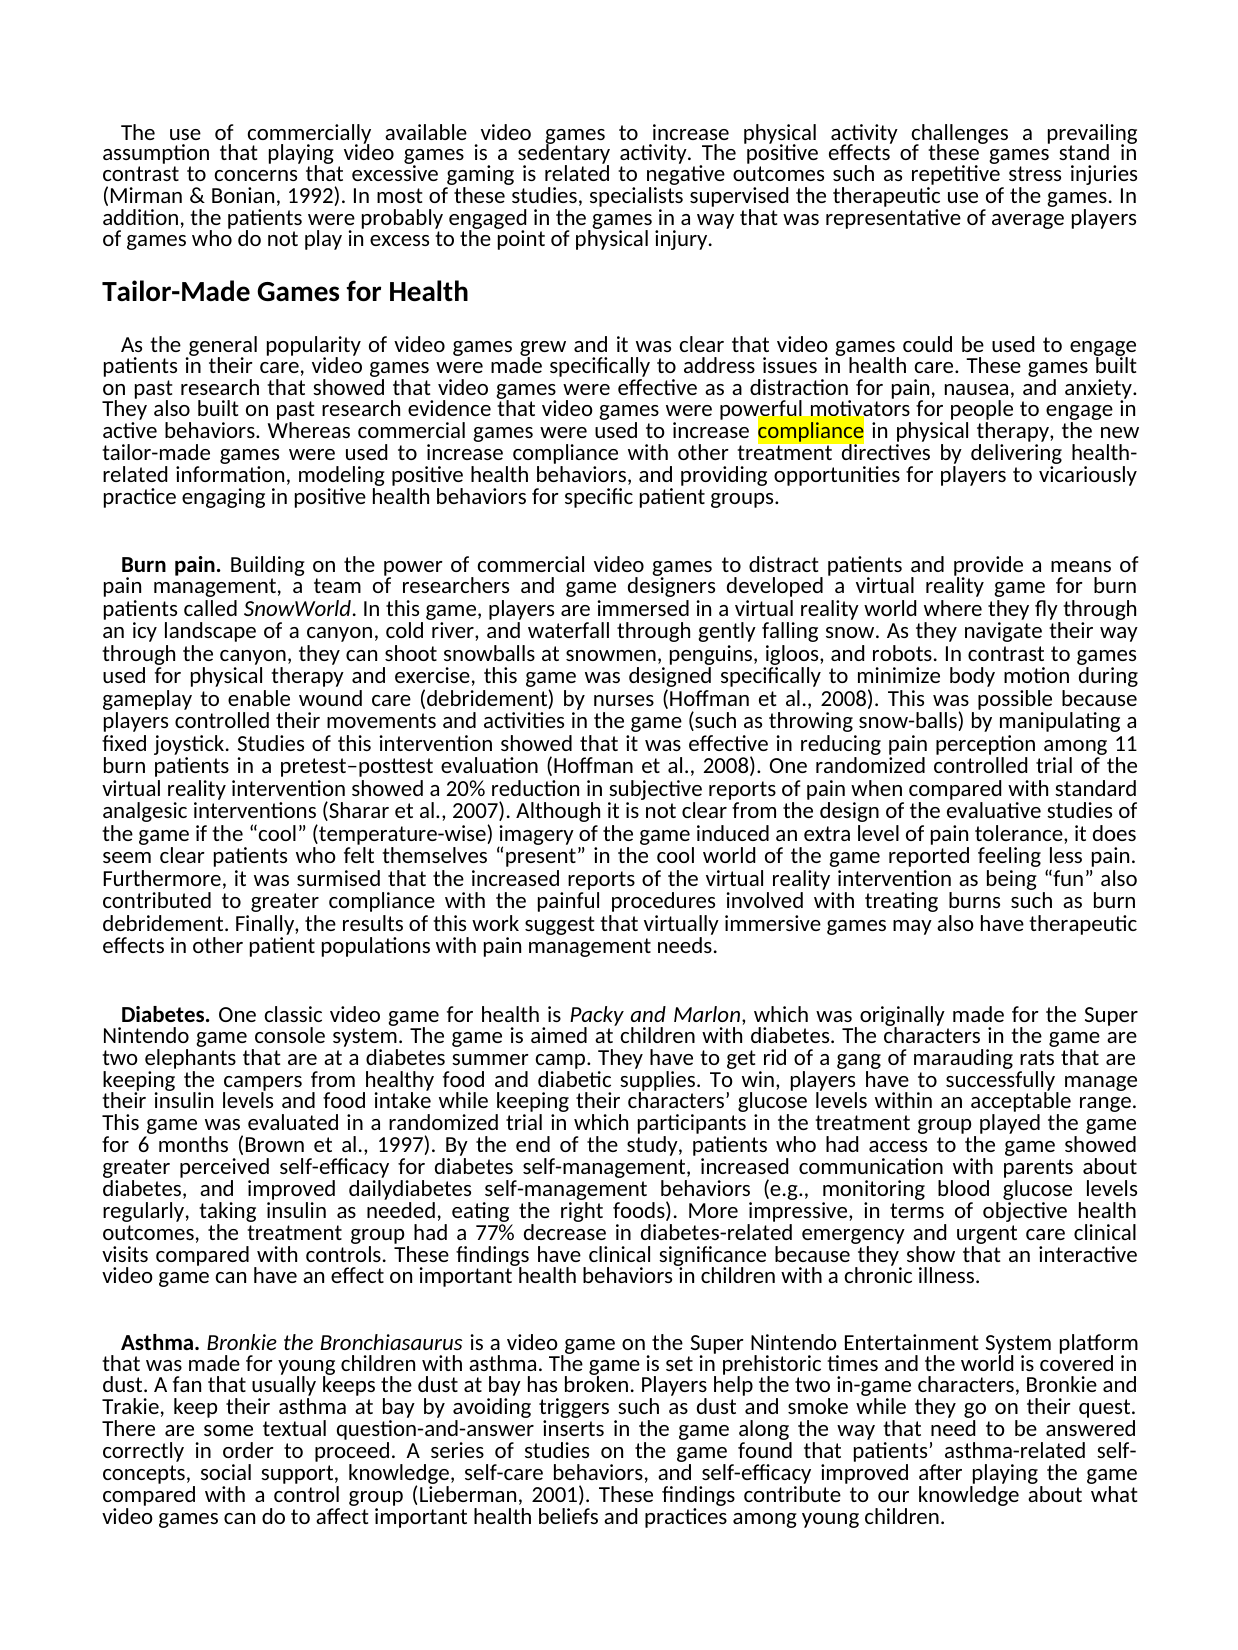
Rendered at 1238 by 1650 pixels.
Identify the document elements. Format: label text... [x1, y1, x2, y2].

text As the general popularity of video games grew and it was clear that video games could be used to engage patients in their care, video games were made specifically to address issues in health care. These games built on past research that showed that video games were effective as a distraction for pain, nausea, and anxiety. They also built on past research evidence that video games were powerful motivators for people to engage in active behaviors. Whereas commercial games were used to increase compliance in physical therapy, the new tailor-made games were used to increase compliance with other treatment directives by delivering health-related information, modeling positive health behaviors, and providing opportunities for players to vicariously practice engaging in positive health behaviors for specific patient groups. [102, 335, 1139, 510]
text Asthma. Bronkie the Bronchiasaurus is a video game on the Super Nintendo Entertainment System platform that was made for young children with asthma. The game is set in prehistoric times and the world is covered in dust. A fan that usually keeps the dust at bay has broken. Players help the two in-game characters, Bronkie and Trakie, keep their asthma at bay by avoiding triggers such as dust and smoke while they go on their quest. There are some textual question-and-answer inserts in the game along the way that need to be answered correctly in order to proceed. A series of studies on the game found that patients’ asthma-related self-concepts, social support, knowledge, self-care behaviors, and self-efficacy improved after playing the game compared with a control group (Lieberman, 2001). These findings contribute to our knowledge about what video games can do to affect important health beliefs and practices among young children. [102, 1333, 1139, 1530]
text Diabetes. One classic video game for health is Packy and Marlon, which was originally made for the Super Nintendo game console system. The game is aimed at children with diabetes. The characters in the game are two elephants that are at a diabetes summer camp. They have to get rid of a gang of marauding rats that are keeping the campers from healthy food and diabetic supplies. To win, players have to successfully manage their insulin levels and food intake while keeping their characters’ glucose levels within an acceptable range. This game was evaluated in a randomized trial in which participants in the treatment group played the game for 6 months (Brown et al., 1997). By the end of the study, patients who had access to the game showed greater perceived self-efficacy for diabetes self-management, increased communication with parents about diabetes, and improved dailydiabetes self-management behaviors (e.g., monitoring blood glucose levels regularly, taking insulin as needed, eating the right foods). More impressive, in terms of objective health outcomes, the treatment group had a 77% decrease in diabetes-related emergency and urgent care clinical visits compared with controls. These findings have clinical significance because they show that an interactive video game can have an effect on important health behaviors in children with a chronic illness. [102, 1005, 1139, 1290]
text The use of commercially available video games to increase physical activity challenges a prevailing assumption that playing video games is a sedentary activity. The positive effects of these games stand in contrast to concerns that excessive gaming is related to negative outcomes such as repetitive stress injuries (Mirman & Bonian, 1992). In most of these studies, specialists supervised the therapeutic use of the games. In addition, the patients were probably engaged in the games in a way that was representative of average players of games who do not play in excess to the point of physical injury. [102, 123, 1139, 253]
text Tailor-Made Games for Health [102, 273, 1139, 309]
text Burn pain. Building on the power of commercial video games to distract patients and provide a means of pain management, a team of researchers and game designers developed a virtual reality game for burn patients called SnowWorld. In this game, players are immersed in a virtual reality world where they fly through an icy landscape of a canyon, cold river, and waterfall through gently falling snow. As they navigate their way through the canyon, they can shoot snowballs at snowmen, penguins, igloos, and robots. In contrast to games used for physical therapy and exercise, this game was designed specifically to minimize body motion during gameplay to enable wound care (debridement) by nurses (Hoffman et al., 2008). This was possible because players controlled their movements and activities in the game (such as throwing snow-balls) by manipulating a fixed joystick. Studies of this intervention showed that it was effective in reducing pain perception among 11 burn patients in a pretest–posttest evaluation (Hoffman et al., 2008). One randomized controlled trial of the virtual reality intervention showed a 20% reduction in subjective reports of pain when compared with standard analgesic interventions (Sharar et al., 2007). Although it is not clear from the design of the evaluative studies of the game if the “cool” (temperature-wise) imagery of the game induced an extra level of pain tolerance, it does seem clear patients who felt themselves “present” in the cool world of the game reported feeling less pain. Furthermore, it was surmised that the increased reports of the virtual reality intervention as being “fun” also contributed to greater compliance with the painful procedures involved with treating burns such as burn debridement. Finally, the results of this work suggest that virtually immersive games may also have therapeutic effects in other patient populations with pain management needs. [102, 554, 1139, 959]
